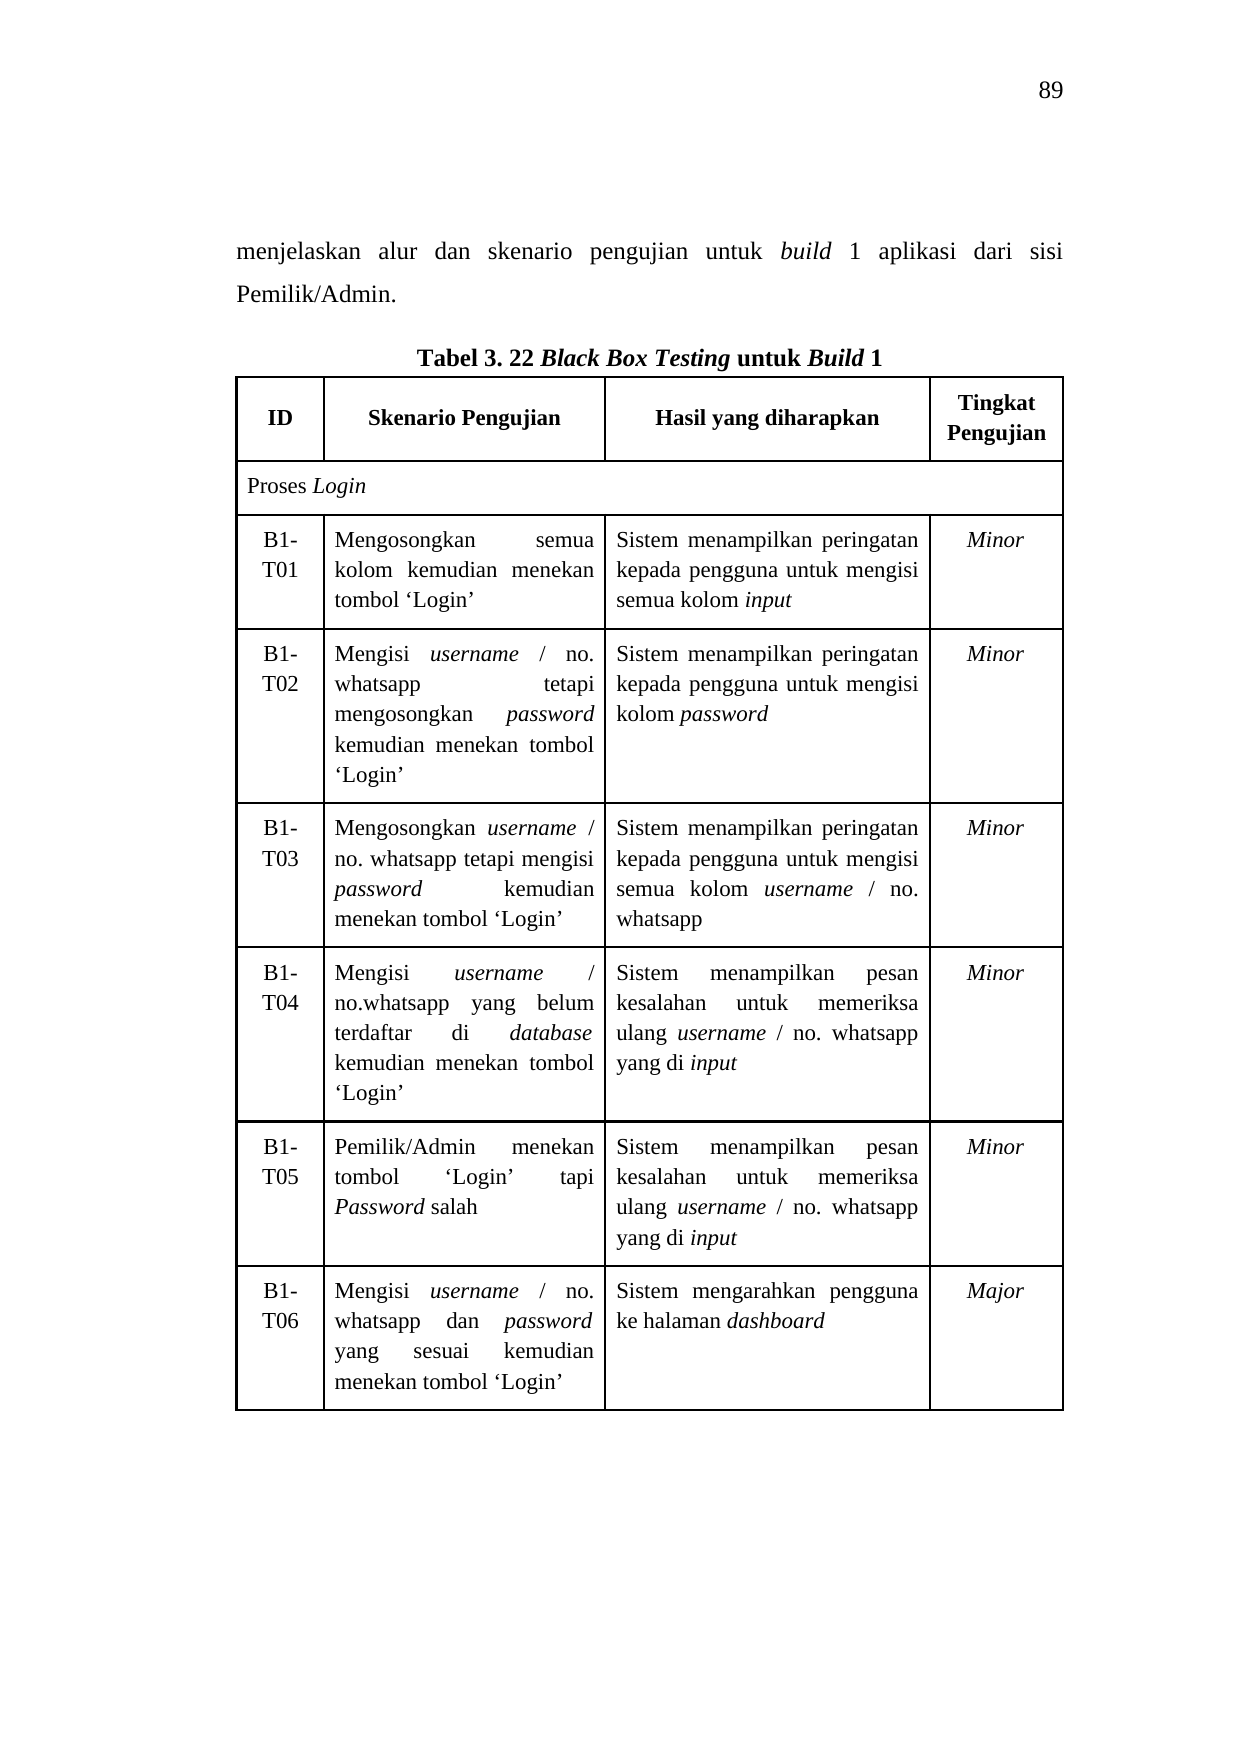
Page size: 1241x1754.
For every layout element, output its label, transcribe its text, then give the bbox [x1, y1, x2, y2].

table_cell Sistem menampilkan pesan kesalahan untuk memeriksa ulang username / no. whatsapp yang di input [606, 1123, 929, 1264]
table_cell Minor [931, 630, 1062, 802]
table_cell Mengisi username / no.whatsapp yang belum terdaftar di database kemudian menekan tombol ‘Login’ [325, 948, 604, 1120]
table_cell Proses Login [238, 462, 1062, 513]
table_cell Minor [931, 1123, 1062, 1264]
table_cell Mengosongkan username / no. whatsapp tetapi mengisi password kemudian menekan tombol ‘Login’ [325, 804, 604, 946]
table_cell Minor [931, 948, 1062, 1120]
table_cell Pemilik/Admin menekan tombol ‘Login’ tapi Password salah [325, 1123, 604, 1264]
table_cell Sistem menampilkan peringatan kepada pengguna untuk mengisi semua kolom input [606, 516, 929, 627]
table_cell B1-T05 [238, 1123, 323, 1264]
table_cell Sistem menampilkan pesan kesalahan untuk memeriksa ulang username / no. whatsapp yang di input [606, 948, 929, 1120]
table_cell B1-T03 [238, 804, 323, 946]
table_cell B1-T04 [238, 948, 323, 1120]
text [236, 236, 1063, 308]
table_cell B1-T01 [238, 516, 323, 627]
table_cell Major [931, 1267, 1062, 1409]
table_cell Sistem menampilkan peringatan kepada pengguna untuk mengisi kolom password [606, 630, 929, 802]
text Tabel 3. Black Box Testing untuk Build 1 [236, 343, 1063, 372]
table_cell Sistem menampilkan peringatan kepada pengguna untuk mengisi semua kolom username / no. whatsapp [606, 804, 929, 946]
table_cell Minor [931, 804, 1062, 946]
table_cell B1-T02 [238, 630, 323, 802]
table_cell Mengosongkan semua kolom kemudian menekan tombol ‘Login’ [325, 516, 604, 627]
table_header Skenario Pengujian [325, 378, 604, 460]
table_header ID [238, 378, 323, 460]
table_cell Minor [931, 516, 1062, 627]
table_cell Sistem mengarahkan pengguna ke halaman dashboard [606, 1267, 929, 1409]
table_cell B1-T06 [238, 1267, 323, 1409]
table_header Tingkat Pengujian [931, 378, 1062, 460]
table_header Hasil yang diharapkan [606, 378, 929, 460]
table_cell Mengisi username / no. whatsapp dan password yang sesuai kemudian menekan tombol ‘Login’ [325, 1267, 604, 1409]
table_cell Mengisi username / no. whatsapp tetapi mengosongkan password kemudian menekan tombol ‘Login’ [325, 630, 604, 802]
